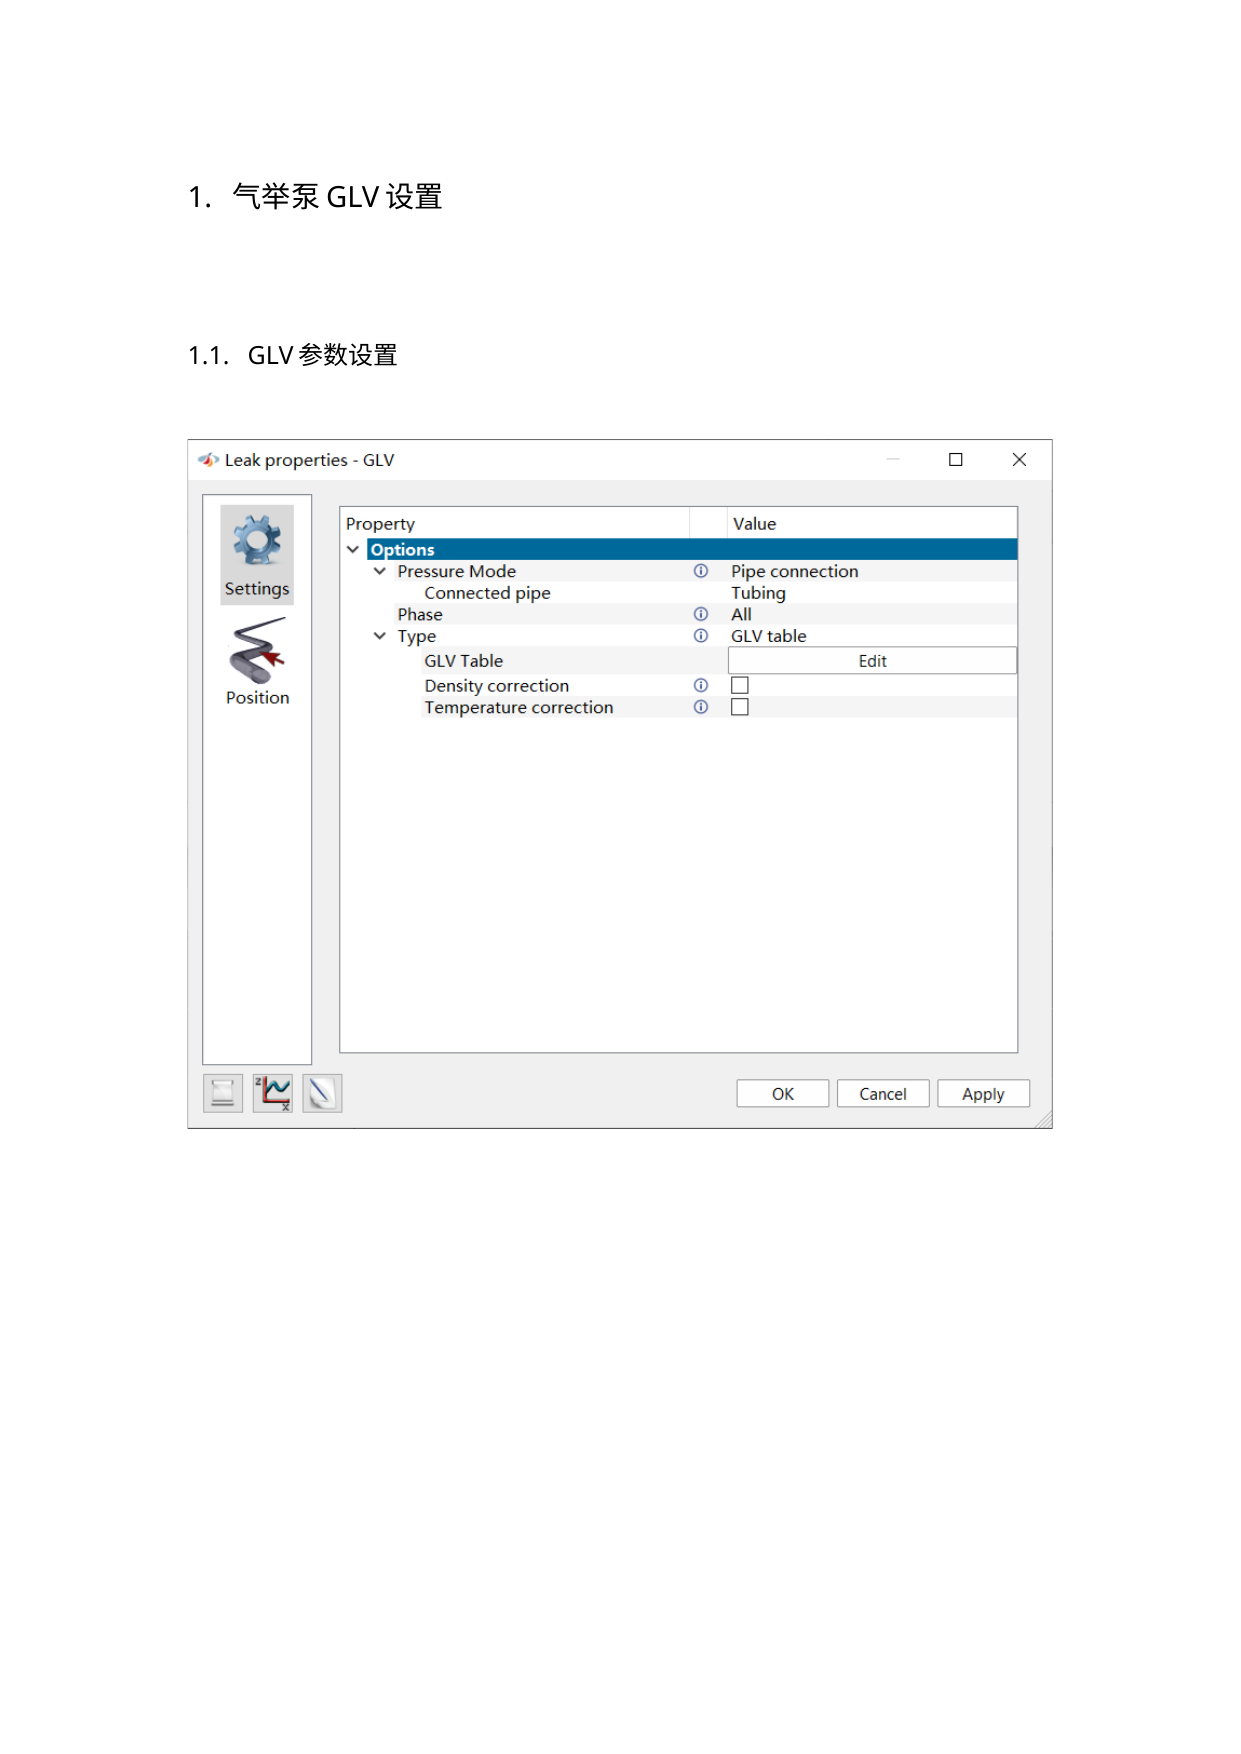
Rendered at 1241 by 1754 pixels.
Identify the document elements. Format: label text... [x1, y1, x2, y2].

list 气举泵GLV设置 [187, 162, 1031, 227]
picture [187, 439, 1053, 1129]
list GLV参数设置 [187, 321, 1053, 386]
